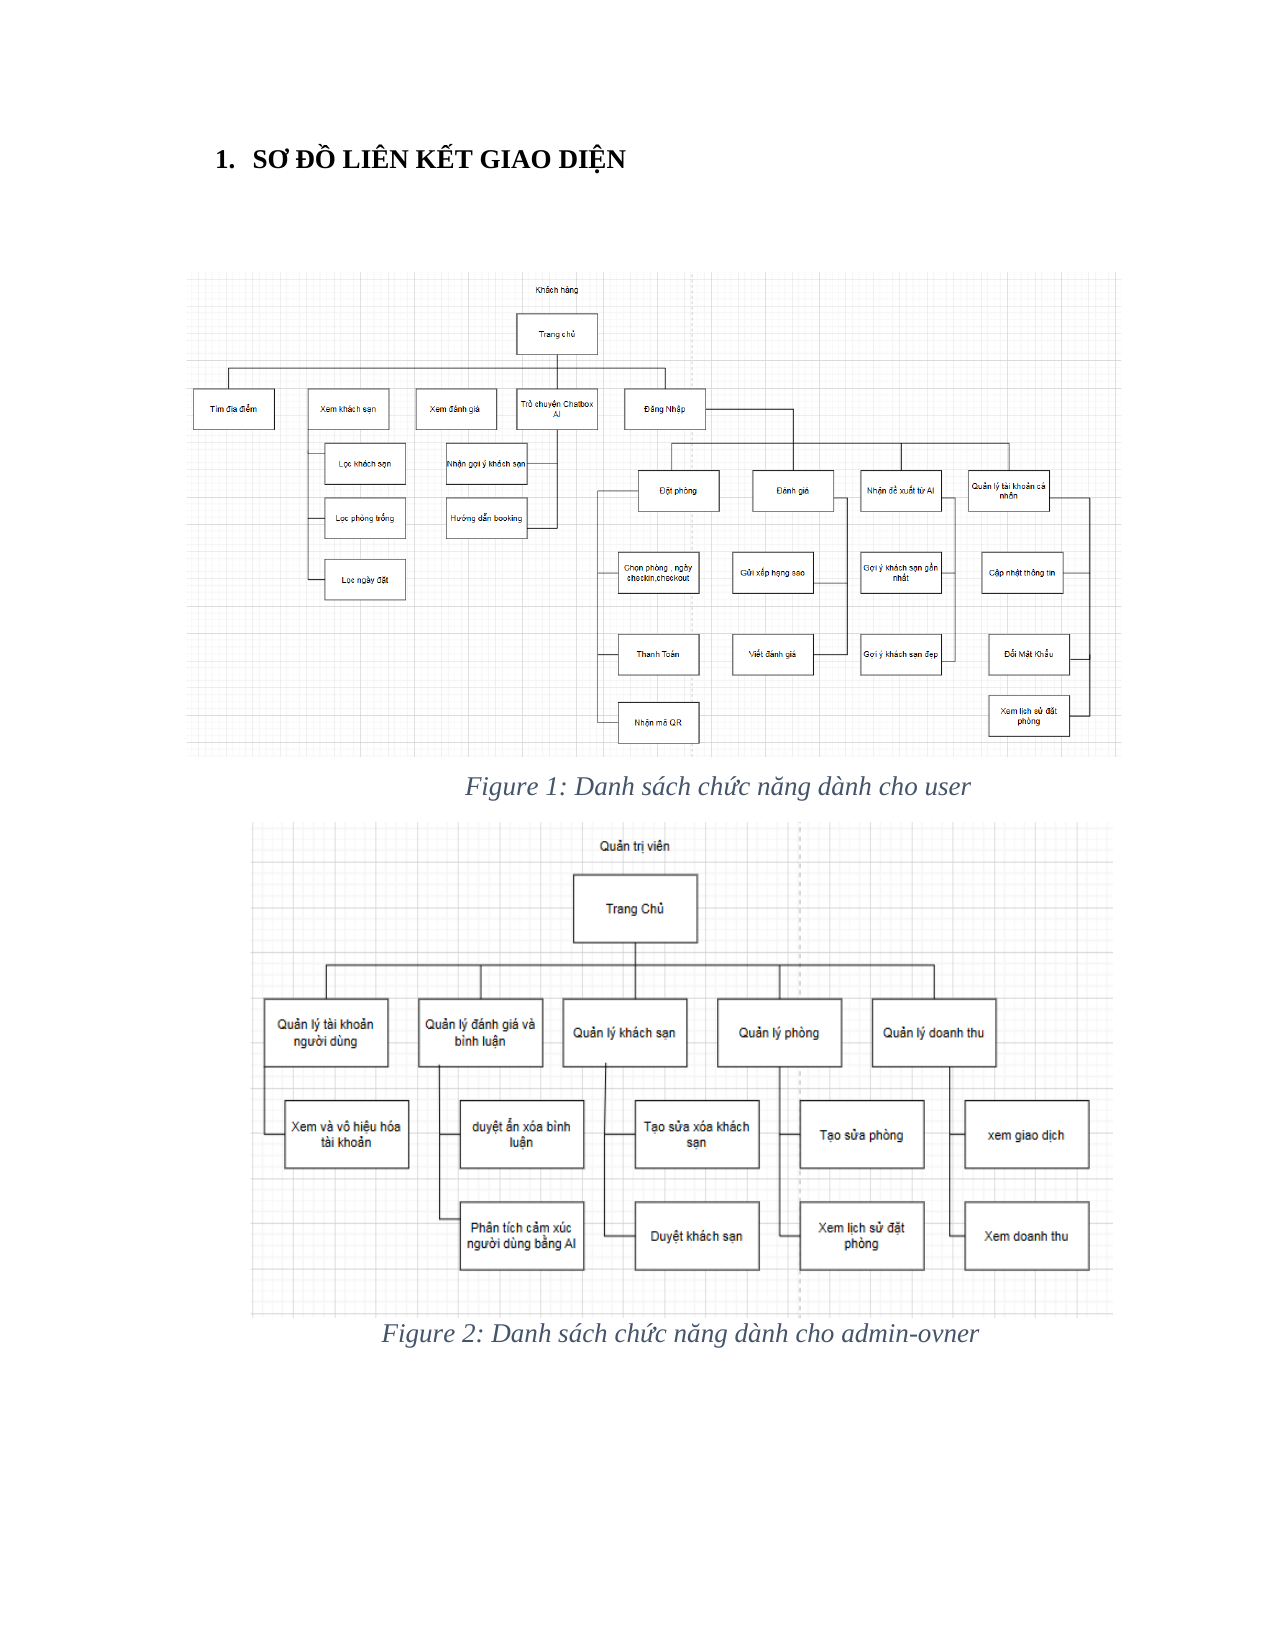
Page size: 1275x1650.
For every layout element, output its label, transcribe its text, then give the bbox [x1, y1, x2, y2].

picture [250, 822, 1113, 1318]
subtitle SƠ ĐỒ LIÊN KẾT GIAO DIỆN [215, 143, 1186, 174]
text Figure 1: Danh sách chức năng dành cho user [252, 770, 1186, 801]
picture [186, 272, 1122, 757]
